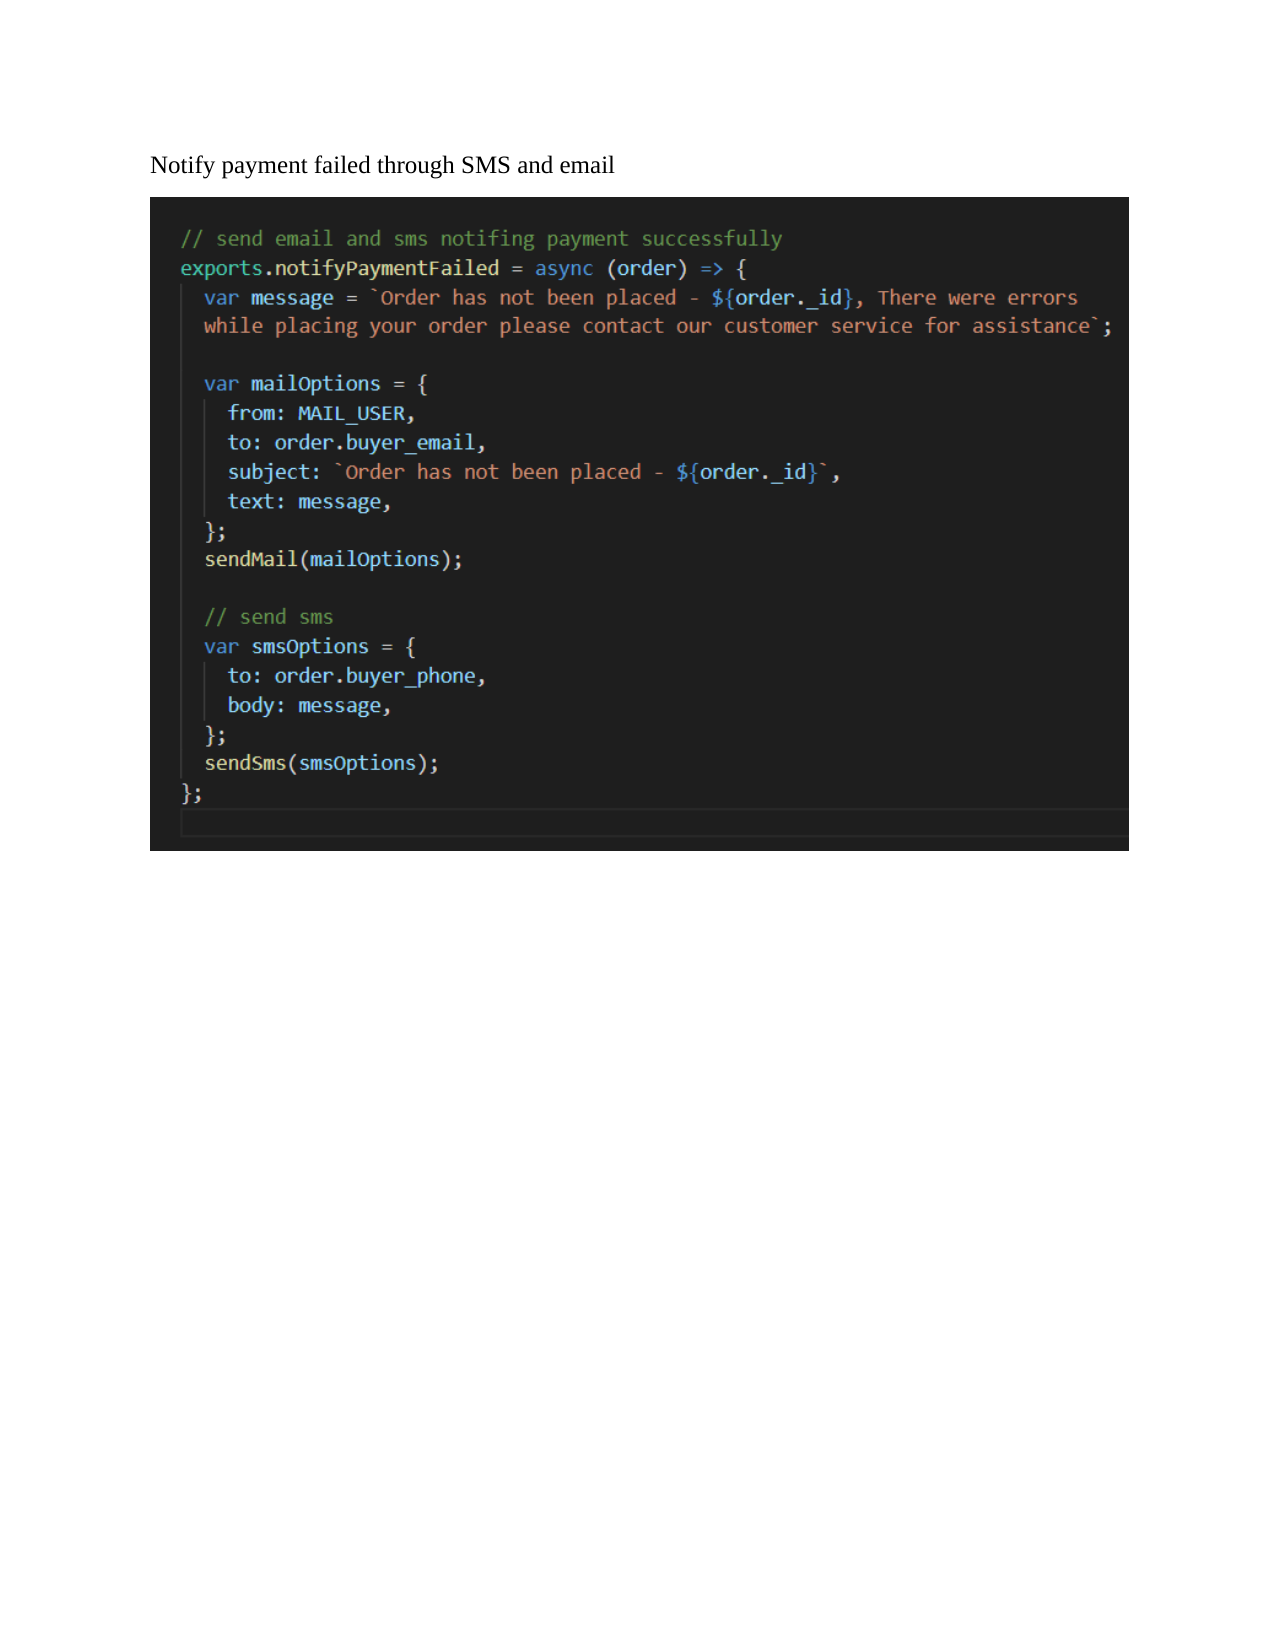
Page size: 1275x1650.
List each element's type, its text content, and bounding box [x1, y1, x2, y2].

picture [150, 197, 1129, 851]
text Notify payment failed through SMS and email [150, 150, 1125, 179]
